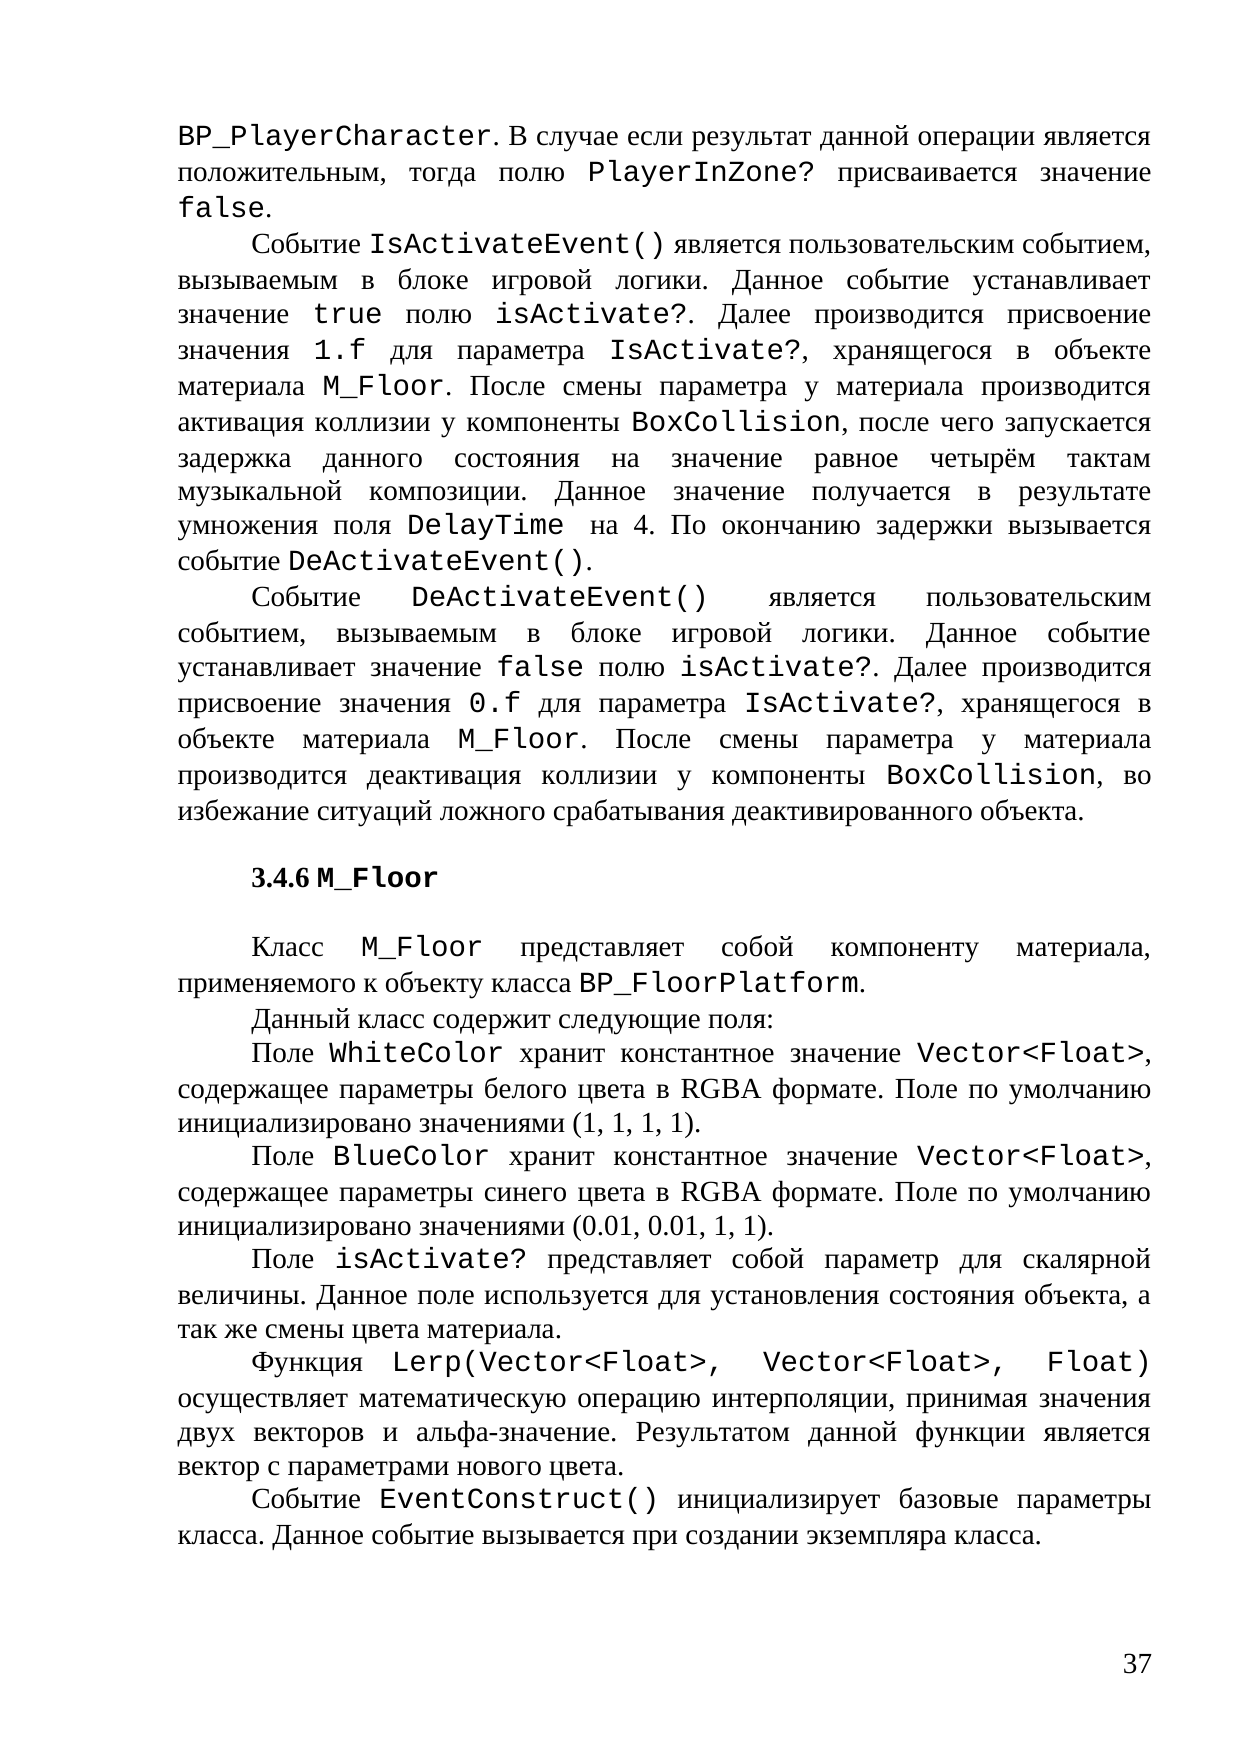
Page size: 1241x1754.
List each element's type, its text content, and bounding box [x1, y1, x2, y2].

text Класс M_Floor представляет собой компоненту материала, применяемого к объекту класса BP_FloorPlatform. [177, 929, 1152, 1002]
text Событие DeActivateEvent() является пользовательским событием, вызываемым в блоке игровой логики. Данное событие устанавливает значение false полю isActivate?. Далее производится присвоение значения 0.f для параметра IsActivate?, хранящегося в объекте материала M_Floor. После смены параметра у материала производится деактивация коллизии у компоненты BoxCollision, во избежание ситуаций ложного срабатывания деактивированного объекта. [177, 579, 1152, 826]
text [177, 118, 1152, 226]
text Функция Lerp(Vector<Float>, Vector<Float>, Float) осуществляет математическую операцию интерполяции, принимая значения двух векторов и альфа-значение. Результатом данной функции является вектор с параметрами нового цвета. [177, 1344, 1152, 1481]
text Поле isActivate? представляет собой параметр для скалярной величины. Данное поле используется для установления состояния объекта, а так же смены цвета материала. [177, 1241, 1152, 1344]
text Событие IsActivateEvent() является пользовательским событием, вызываемым в блоке игровой логики. Данное событие устанавливает значение true полю isActivate?. Далее производится присвоение значения 1.f для параметра IsActivate?, хранящегося в объекте материала M_Floor. После смены параметра у материала производится активация коллизии у компоненты BoxCollision, после чего запускается задержка данного состояния на значение равное четырём тактам музыкальной композиции. Данное значение получается в результате умножения поля DelayTime на 4. По окончанию задержки вызывается событие DeActivateEvent(). [177, 226, 1152, 579]
text Поле BlueColor хранит константное значение Vector<Float>, содержащее параметры синего цвета в RGBA формате. Поле по умолчанию инициализировано значениями (0.01, 0.01, 1, 1). [177, 1138, 1152, 1241]
text Событие EventConstruct() инициализирует базовые параметры класса. Данное событие вызывается при создании экземпляра класса. [177, 1481, 1152, 1551]
text 3.4.6 M_Floor [177, 860, 1152, 896]
text Данный класс содержит следующие поля: [177, 1002, 1152, 1035]
text Поле WhiteColor хранит константное значение Vector<Float>, содержащее параметры белого цвета в RGBA формате. Поле по умолчанию инициализировано значениями (1, 1, 1, 1). [177, 1035, 1152, 1138]
